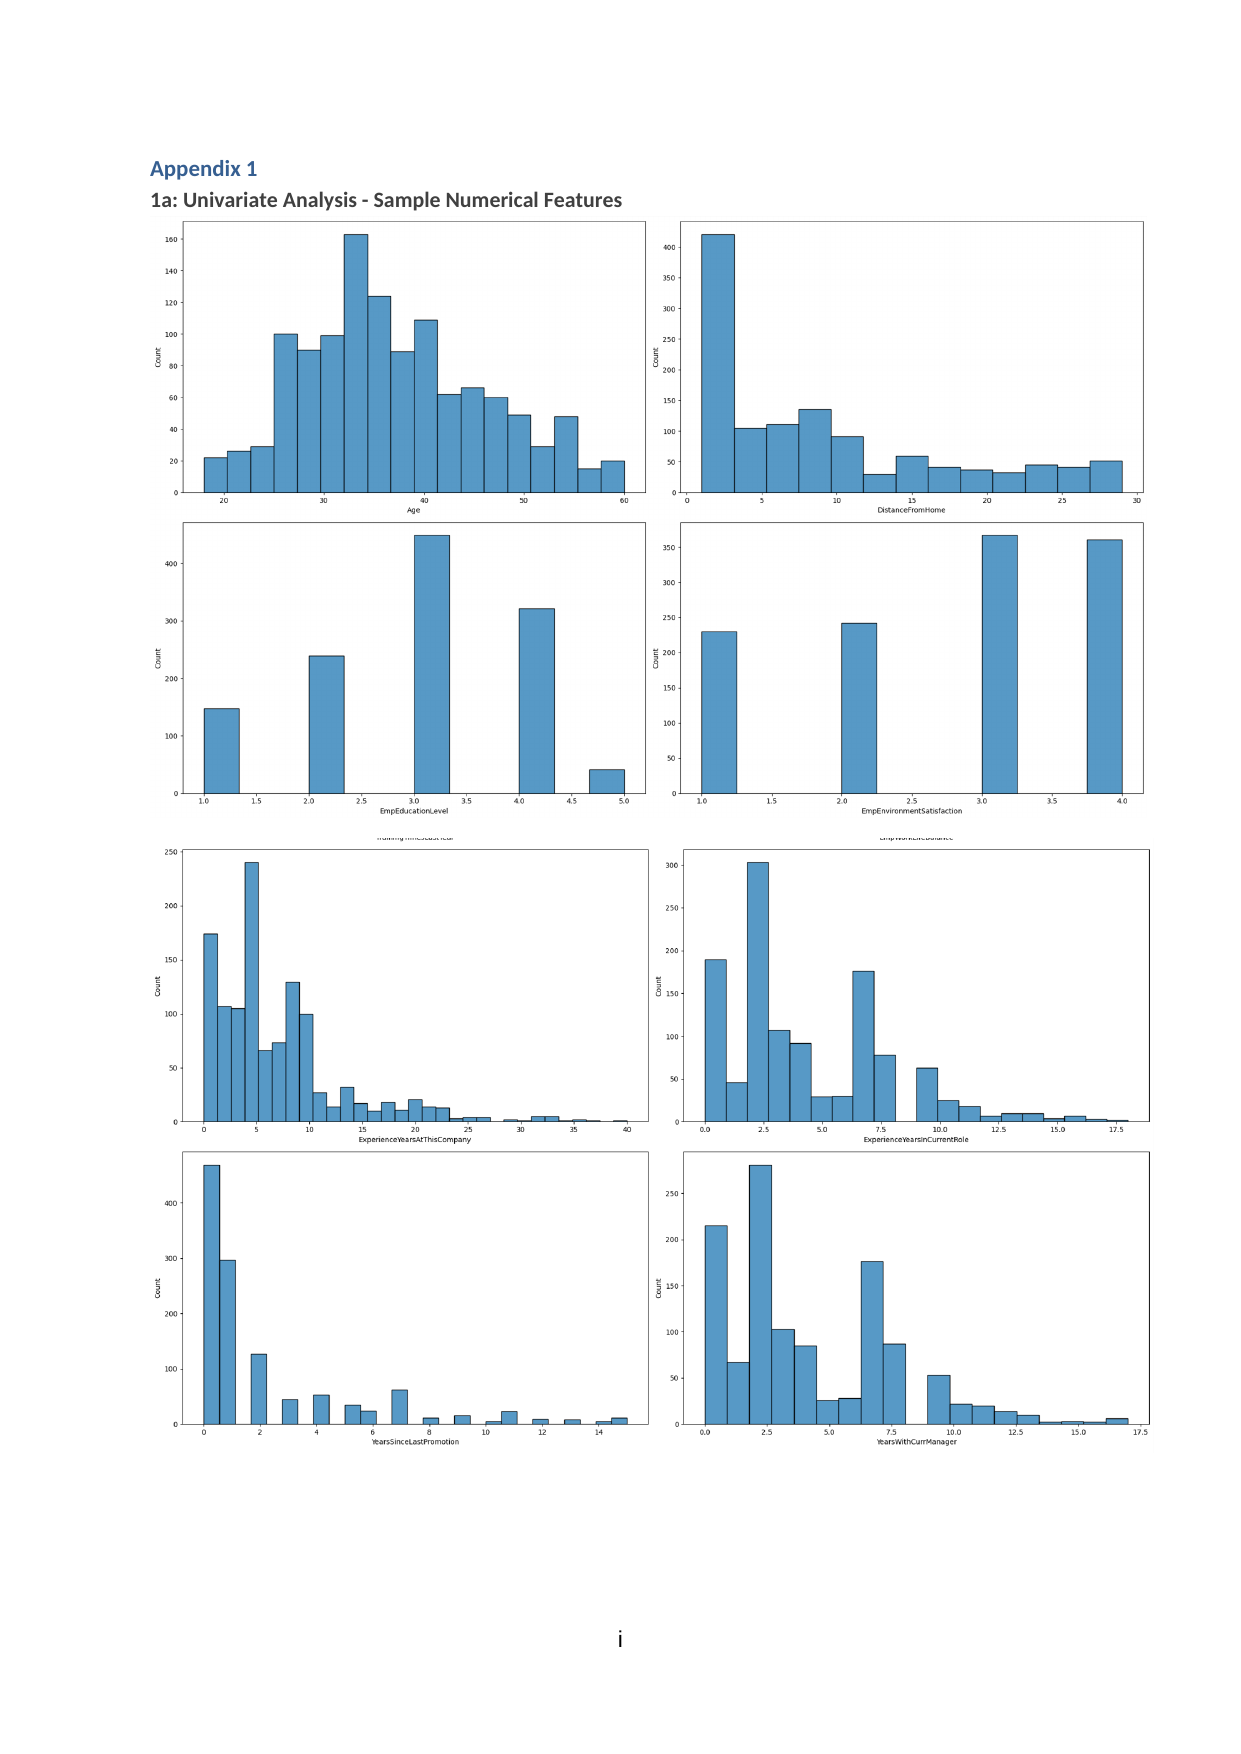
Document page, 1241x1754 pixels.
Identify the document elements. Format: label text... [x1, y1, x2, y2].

picture [150, 216, 1147, 818]
subtitle Appendix 1 [150, 154, 1090, 182]
picture [150, 838, 1154, 1453]
text 1a: Univariate Analysis - Sample Numerical Features [150, 186, 1090, 213]
